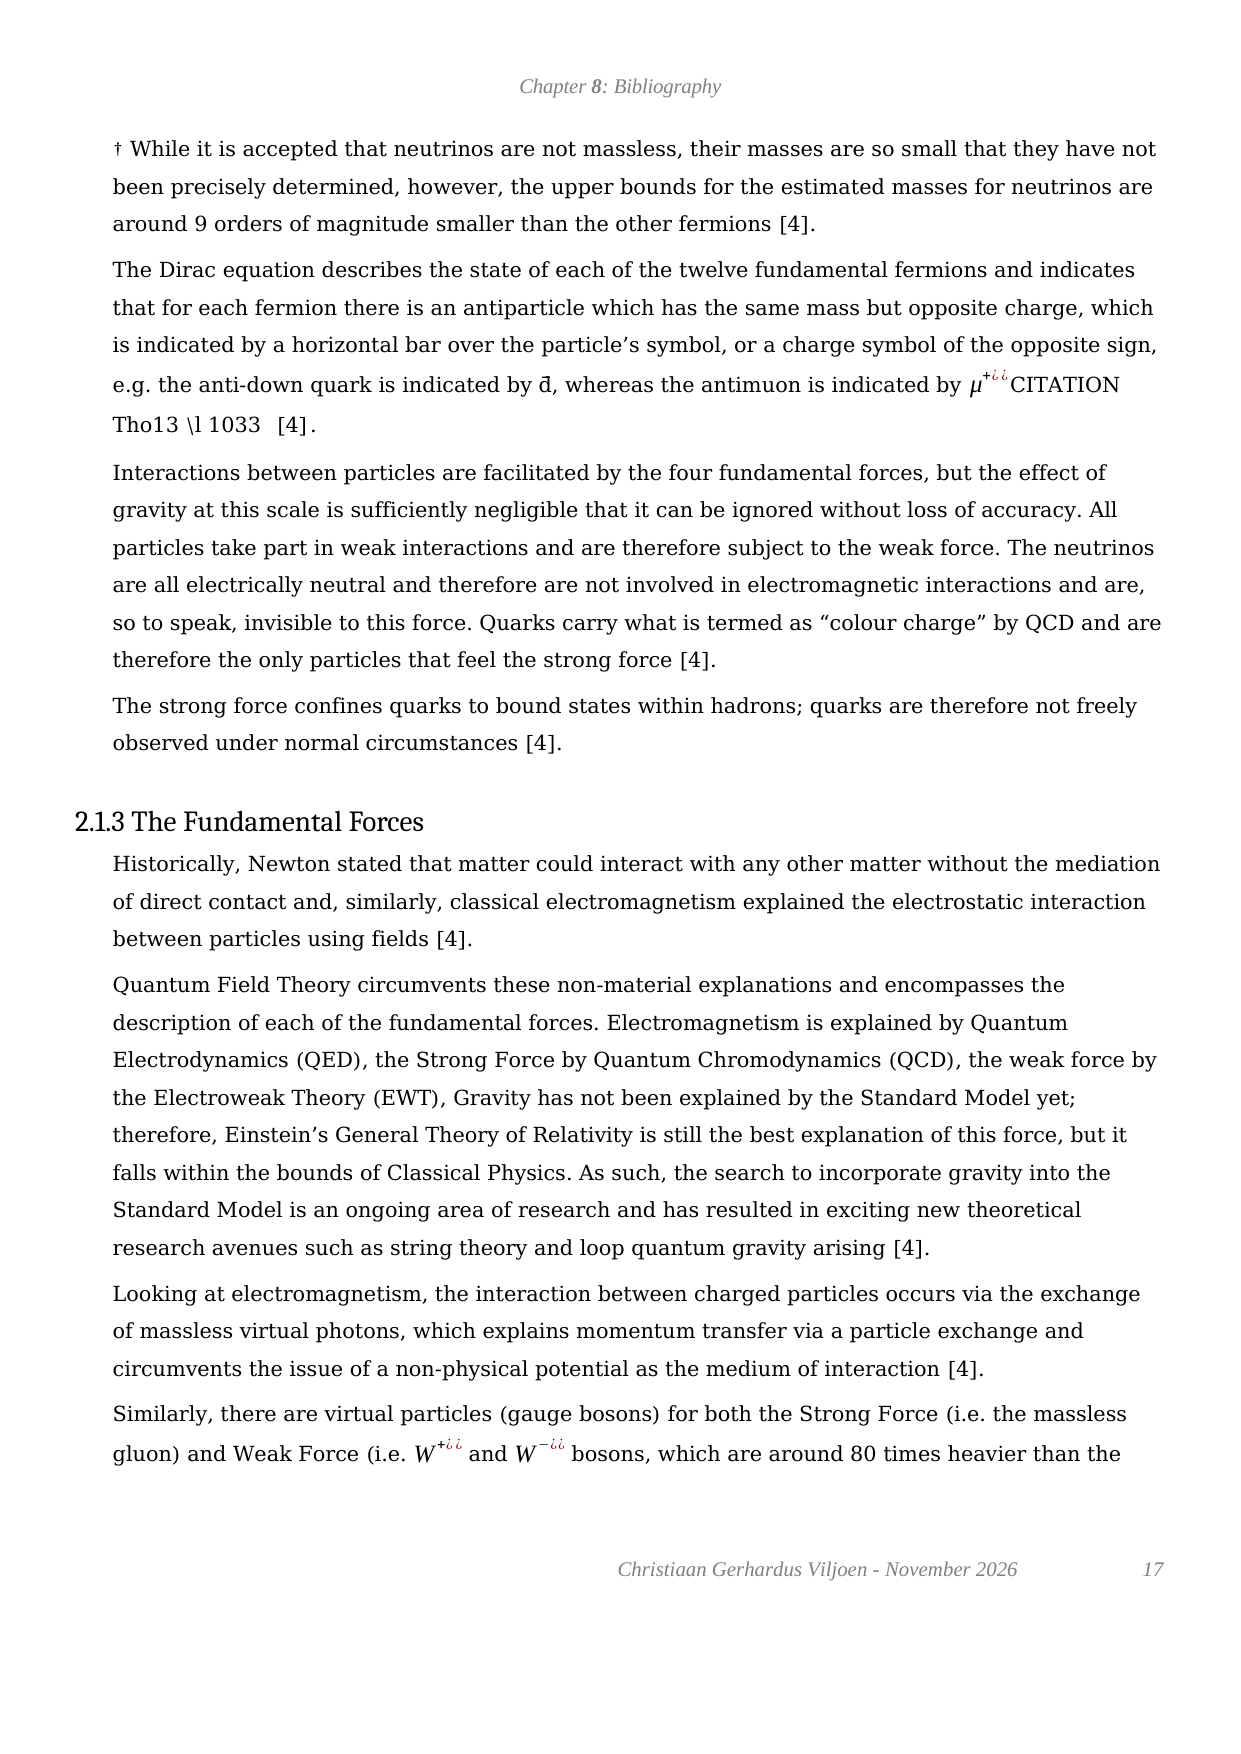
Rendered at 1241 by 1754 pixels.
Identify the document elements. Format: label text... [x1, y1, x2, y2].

text Historically, Newton stated that matter could interact with any other matter without the mediation of direct contact and, similarly, classical electromagnetism explained the electrostatic interaction between particles using fields. [112, 851, 1165, 951]
text Looking at electromagnetism, the interaction between charged particles occurs via the exchange of massless virtual photons, which explains momentum transfer via a particle exchange and circumvents the issue of a non-physical potential as the medium of interaction. [112, 1280, 1165, 1380]
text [112, 1401, 1165, 1468]
text The Dirac equation describes the state of each of the twelve fundamental fermions and indicates that for each fermion there is an antiparticle which has the same mass but opposite charge, which is indicated by a horizontal bar over the particle’s symbol, or a charge symbol of the opposite sign, e.g. the anti-down quark is indicated by d̅, whereas the antimuon is indicated by . [112, 257, 1165, 438]
text Quantum Field Theory circumvents these non-material explanations and encompasses the description of each of the fundamental forces. Electromagnetism is explained by Quantum Electrodynamics (QED), the Strong Force by Quantum Chromodynamics (QCD), the weak force by the Electroweak Theory (EWT), Gravity has not been explained by the Standard Model yet; therefore, Einstein’s General Theory of Relativity is still the best explanation of this force, but it falls within the bounds of Classical Physics. As such, the search to incorporate gravity into the Standard Model is an ongoing area of research and has resulted in exciting new theoretical research avenues such as string theory and loop quantum gravity arising. [112, 972, 1165, 1259]
subtitle The Fundamental Forces [75, 805, 1165, 839]
text The strong force confines quarks to bound states within hadrons; quarks are therefore not freely observed under normal circumstances. [112, 693, 1165, 755]
text † While it is accepted that neutrinos are not massless, their masses are so small that they have not been precisely determined, however, the upper bounds for the estimated masses for neutrinos are around 9 orders of magnitude smaller than the other fermions . [112, 135, 1165, 236]
text Interactions between particles are facilitated by the four fundamental forces, but the effect of gravity at this scale is sufficiently negligible that it can be ignored without loss of accuracy. All particles take part in weak interactions and are therefore subject to the weak force. The neutrinos are all electrically neutral and therefore are not involved in electromagnetic interactions and are, so to speak, invisible to this force. Quarks carry what is termed as “colour charge” by QCD and are therefore the only particles that feel the strong force. [112, 459, 1165, 672]
